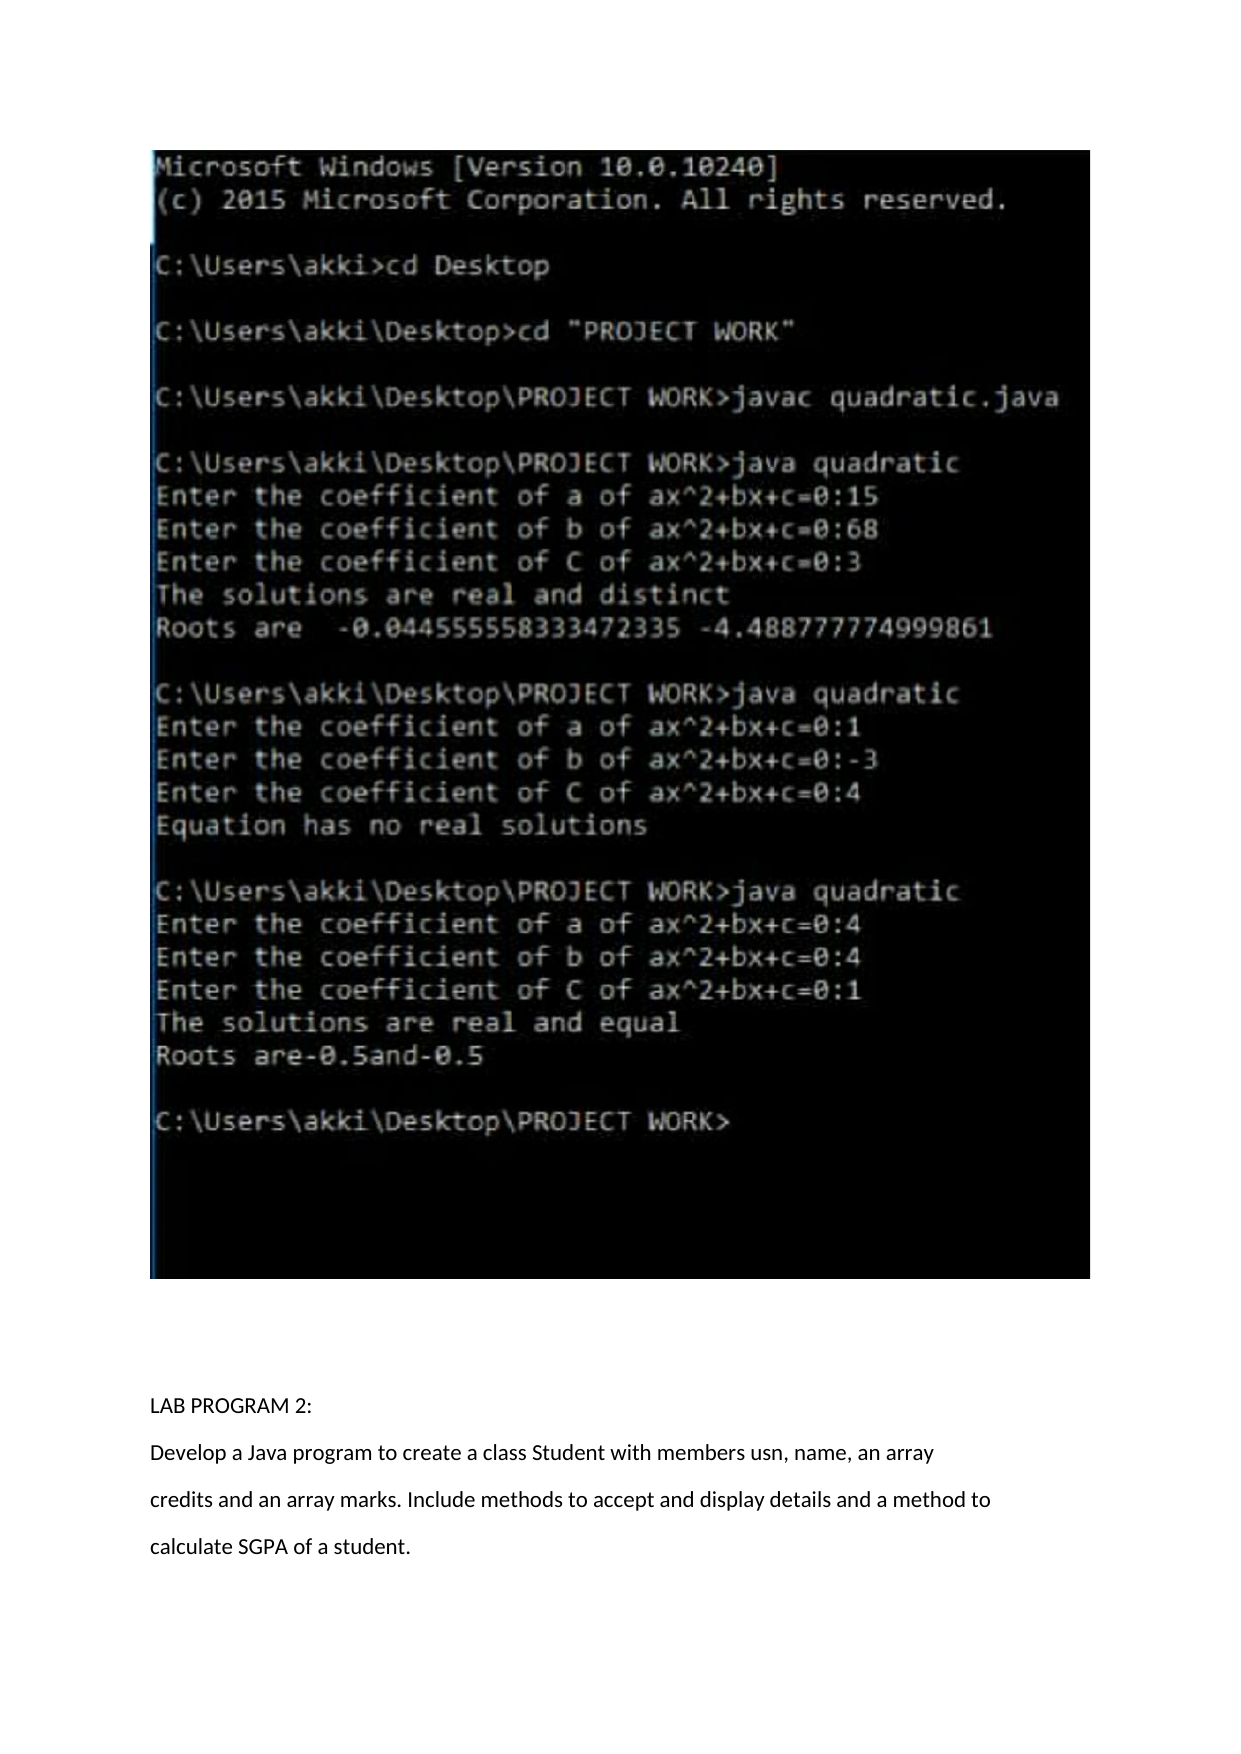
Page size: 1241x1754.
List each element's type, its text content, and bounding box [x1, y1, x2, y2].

text credits and an array marks. Include methods to accept and display details and a method to [150, 1485, 1090, 1513]
text calculate SGPA of a student. [150, 1532, 1090, 1560]
picture [150, 150, 1091, 1279]
text Develop a Java program to create a class Student with members usn, name, an array [150, 1438, 1090, 1466]
text LAB PROGRAM 2: [150, 1391, 1090, 1419]
